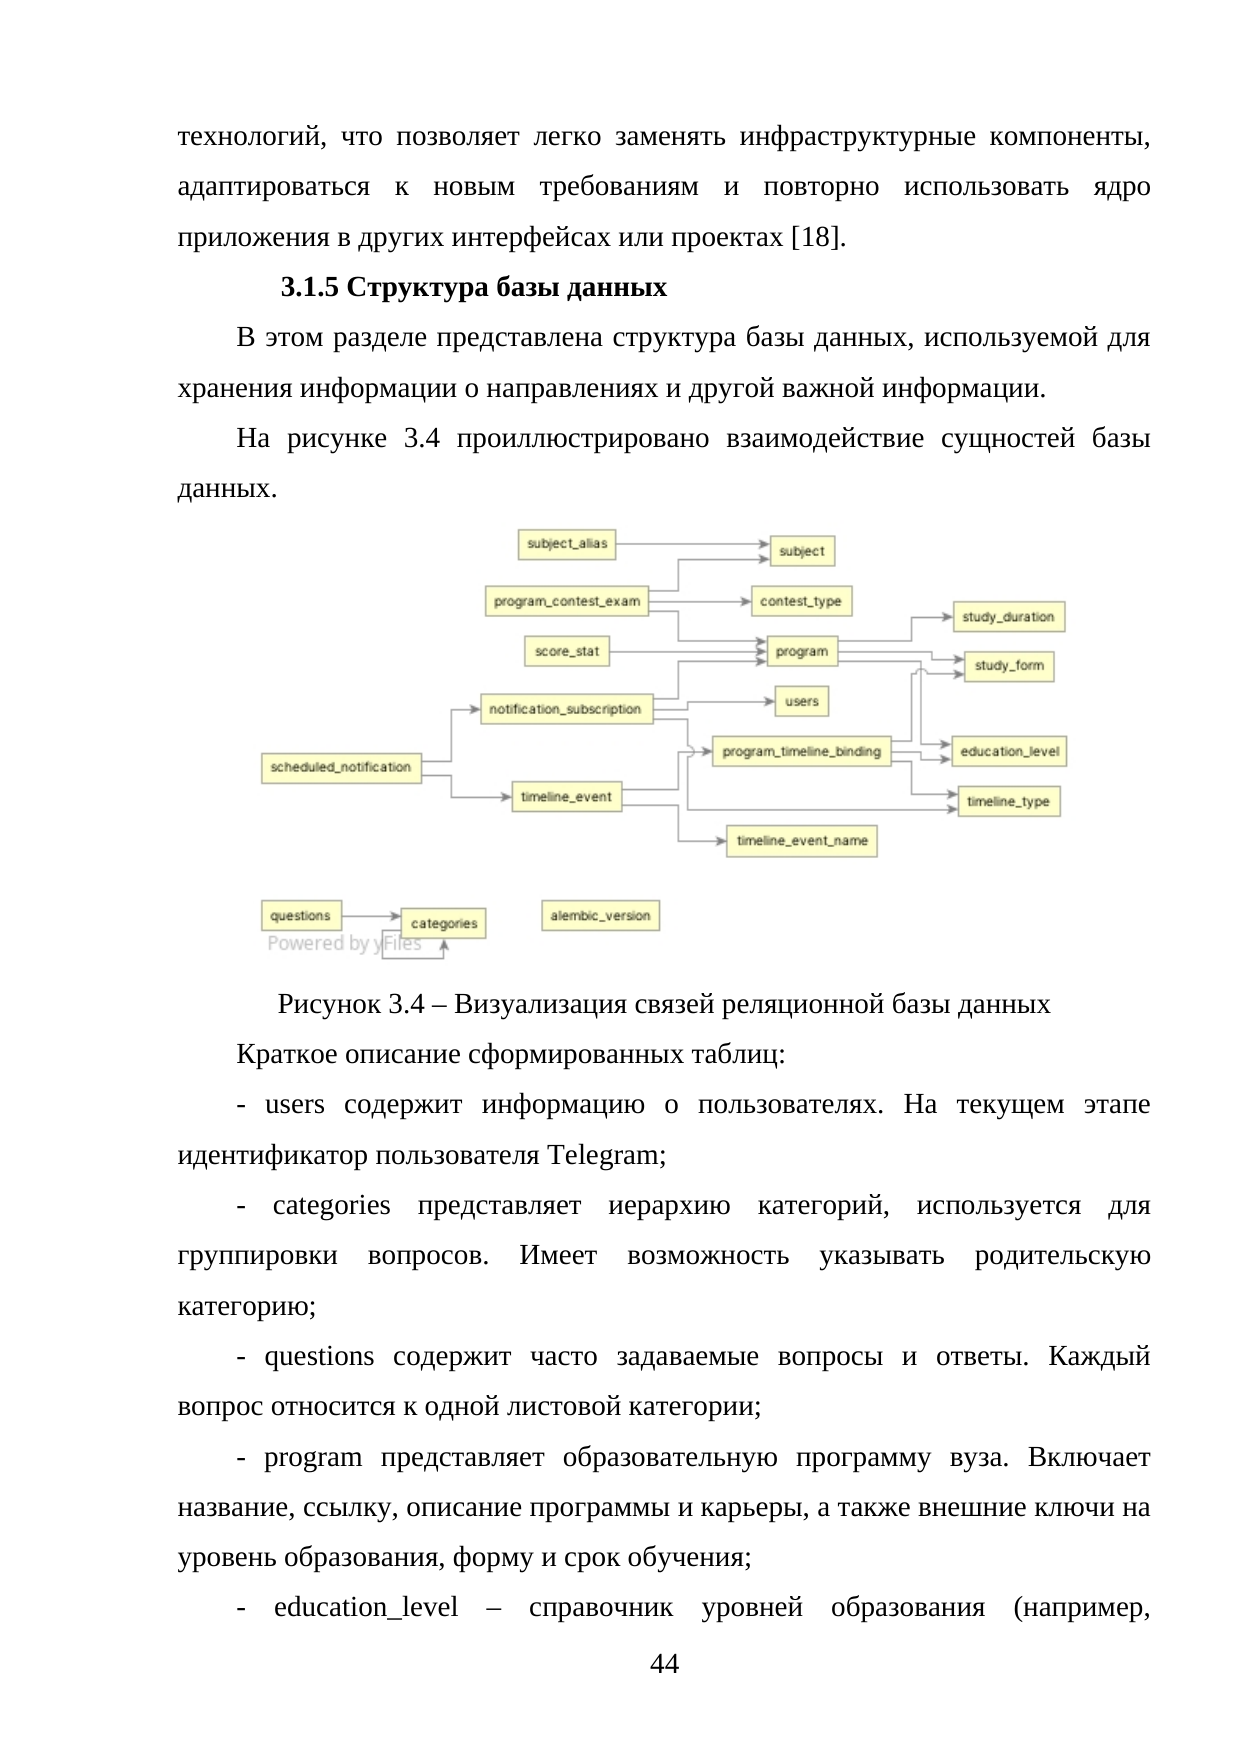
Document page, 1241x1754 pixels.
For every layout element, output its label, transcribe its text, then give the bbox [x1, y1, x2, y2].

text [177, 1589, 1152, 1623]
text - questions содержит часто задаваемые вопросы и ответы. Каждый вопрос относится к одной листовой категории; [177, 1338, 1152, 1422]
text - program представляет образовательную программу вуза. Включает название, ссылку, описание программы и карьеры, а также внешние ключи на уровень образования, форму и срок обучения; [177, 1439, 1152, 1573]
text Рисунок 3.4 – Визуализация связей реляционной базы данных [177, 986, 1152, 1019]
picture [252, 520, 1077, 969]
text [177, 118, 1152, 252]
text - categories представляет иерархию категорий, используется для группировки вопросов. Имеет возможность указывать родительскую категорию; [177, 1187, 1152, 1321]
text Структура базы данных [281, 269, 1152, 303]
text - users содержит информацию о пользователях. На текущем этапе идентификатор пользователя Telegram; [177, 1086, 1152, 1170]
text На рисунке 3.4 проиллюстрировано взаимодействие сущностей базы данных. [177, 420, 1152, 504]
text Краткое описание сформированных таблиц: [177, 1036, 1152, 1070]
text В этом разделе представлена структура базы данных, используемой для хранения информации о направлениях и другой важной информации. [177, 319, 1152, 403]
